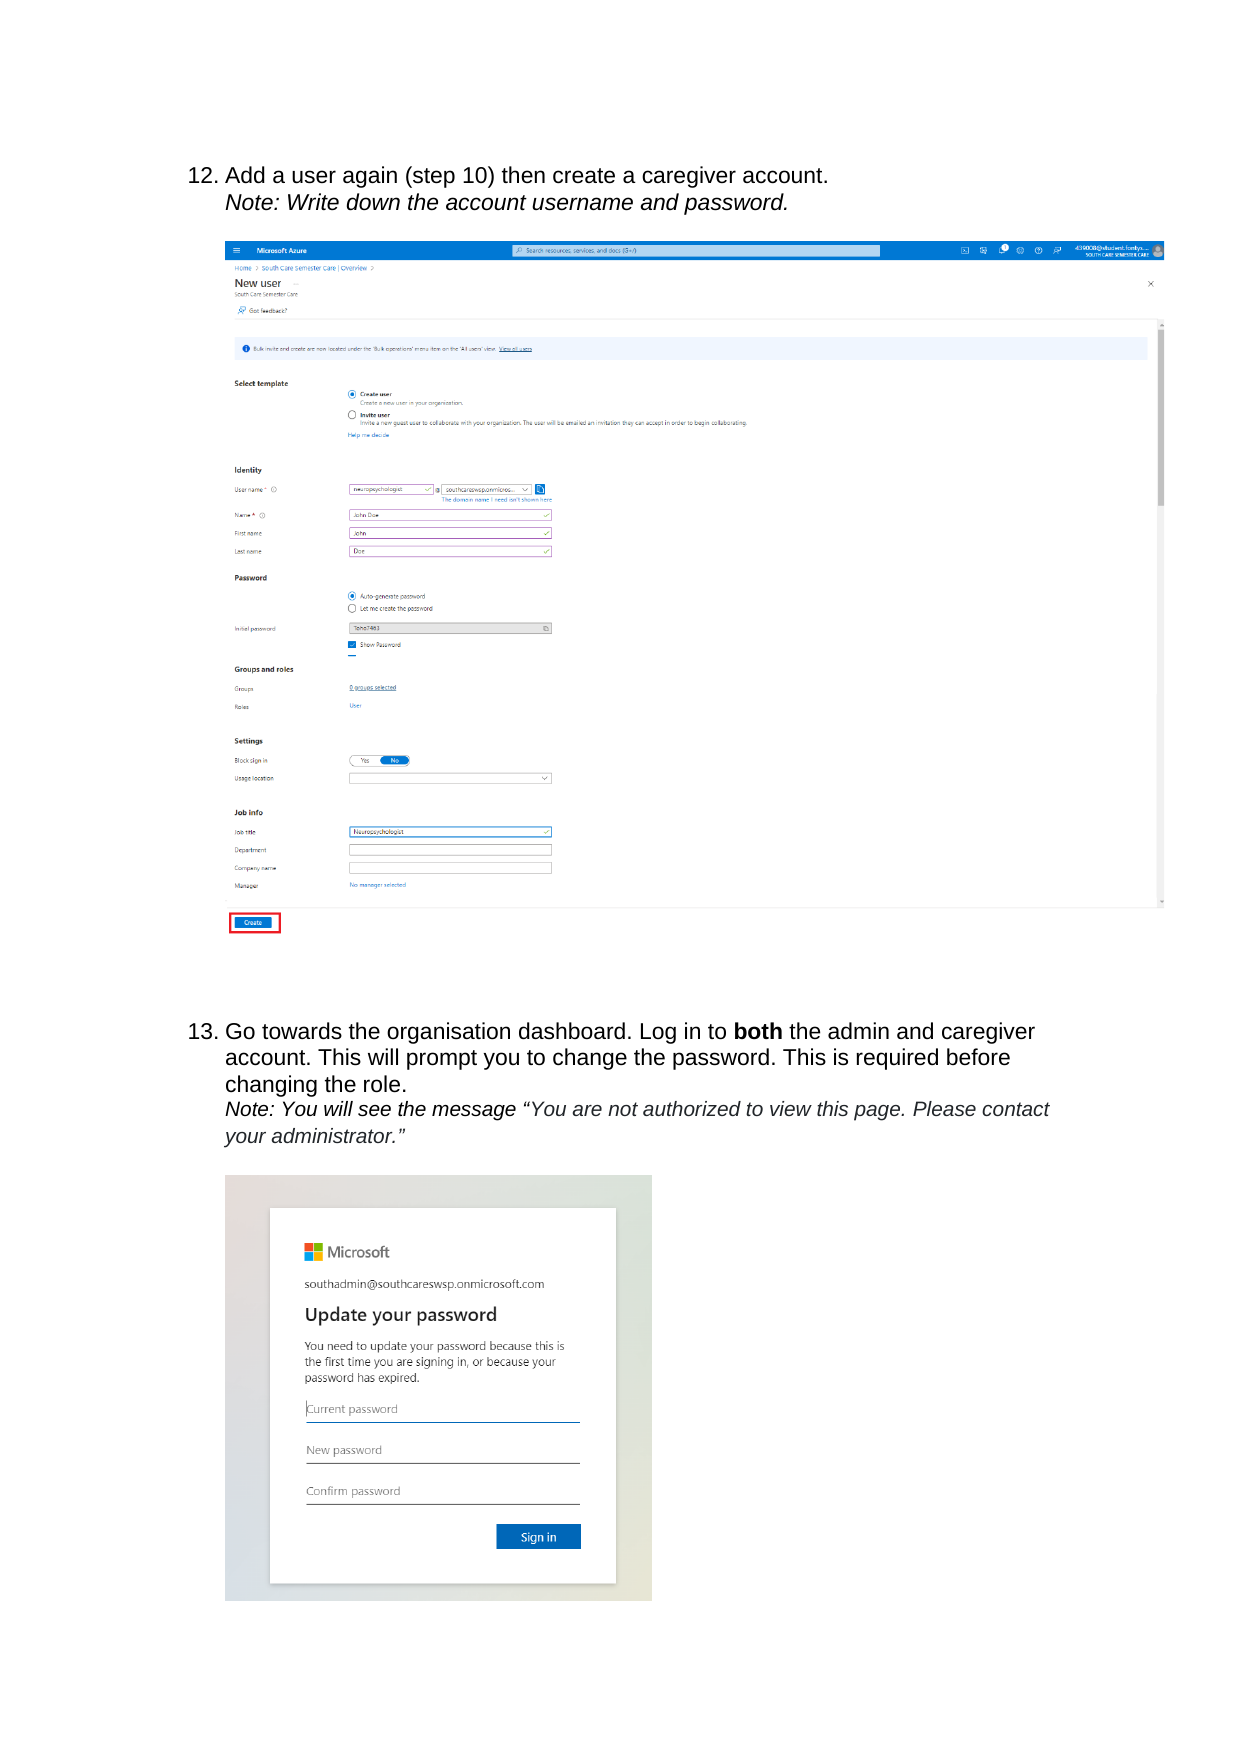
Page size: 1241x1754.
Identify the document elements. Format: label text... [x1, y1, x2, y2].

picture [225, 241, 1165, 992]
picture [225, 1175, 652, 1601]
